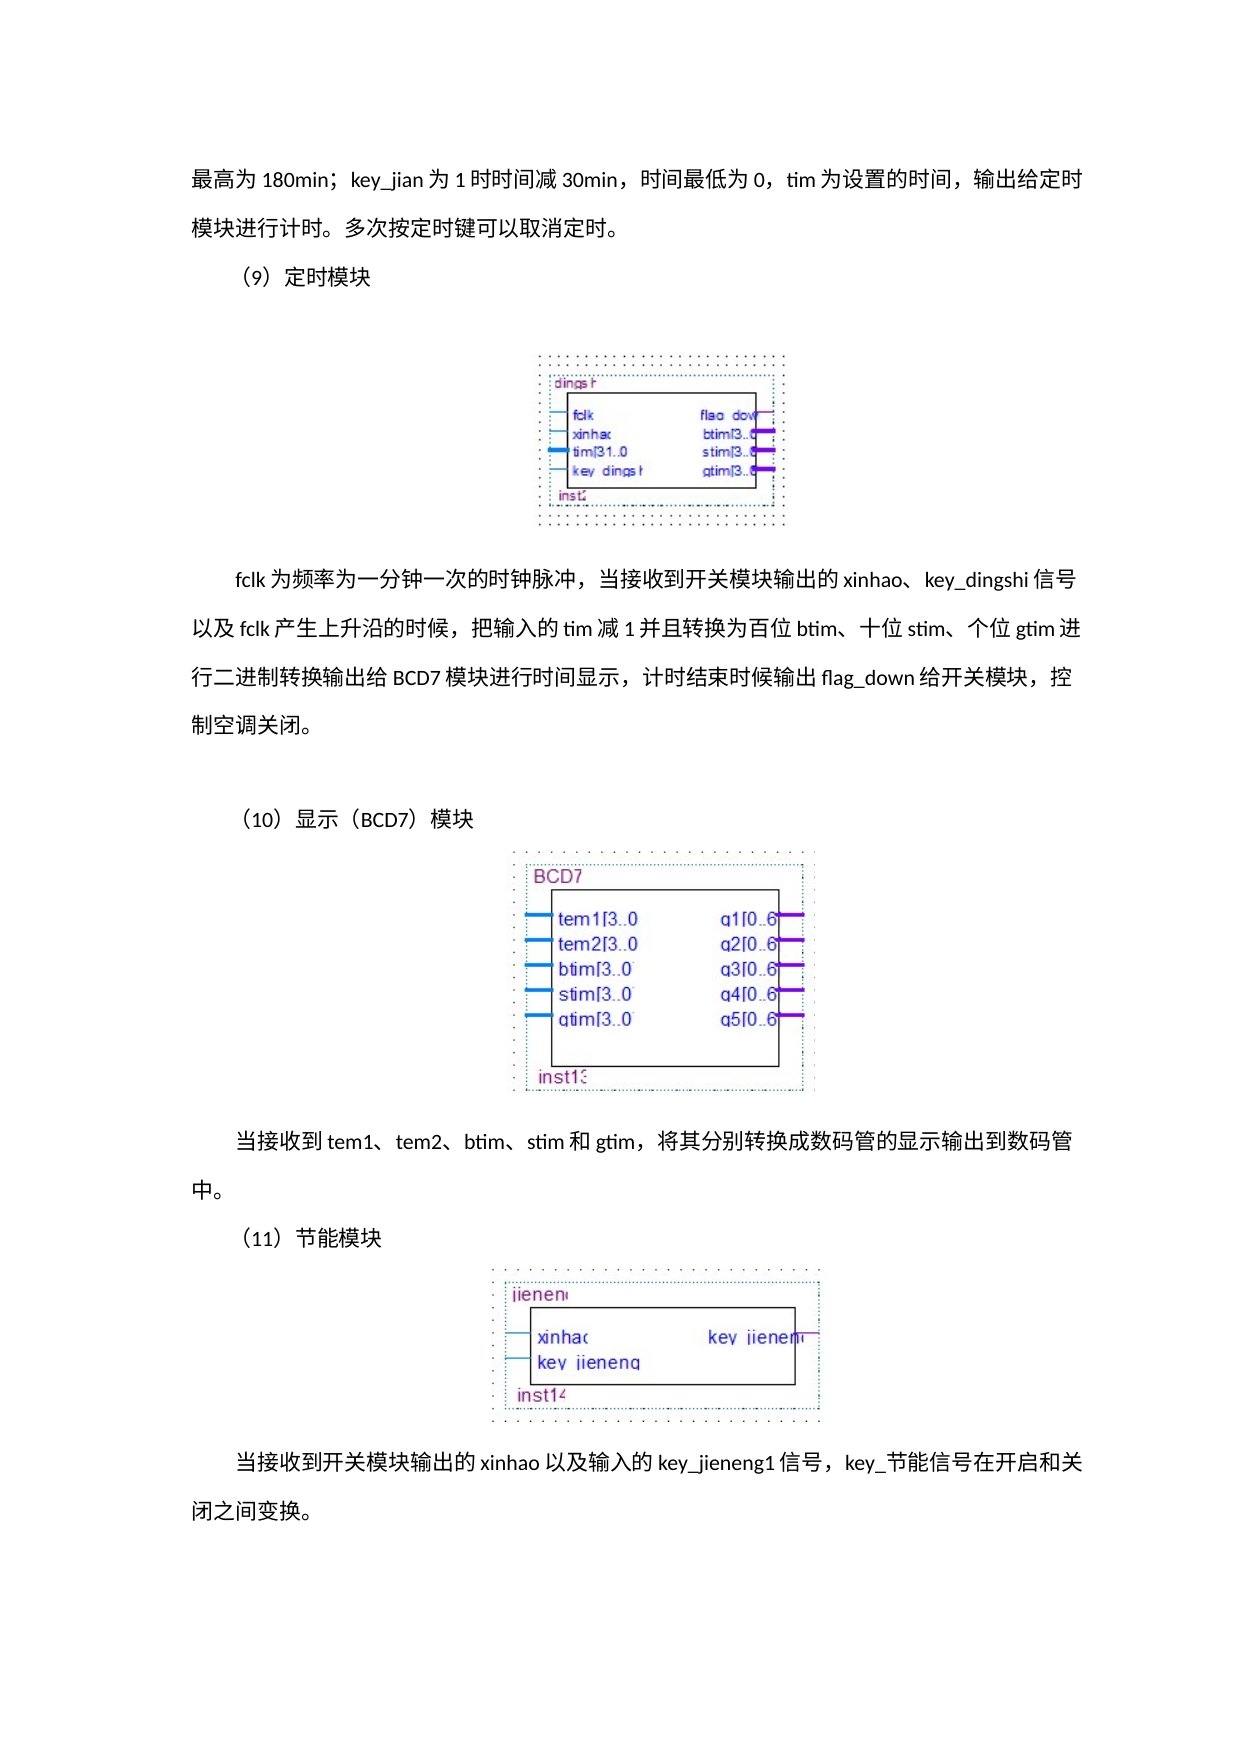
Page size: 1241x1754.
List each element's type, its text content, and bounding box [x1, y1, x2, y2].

text 当接收到tem1、tem2、btim、stim和gtim，将其分别转换成数码管的显示输出到数码管中。 [191, 1124, 1092, 1205]
picture [532, 353, 789, 527]
picture [490, 1269, 831, 1422]
list 定时模块 [229, 259, 1092, 292]
picture [506, 850, 815, 1096]
list 节能模块 [229, 1221, 1092, 1253]
list 显示（BCD7）模块 [229, 802, 1092, 834]
text 当接收到开关模块输出的xinhao以及输入的key_jieneng1信号，key_节能信号在开启和关闭之间变换。 [191, 1445, 1092, 1526]
text fclk为频率为一分钟一次的时钟脉冲，当接收到开关模块输出的xinhao、key_dingshi信号以及fclk产生上升沿的时候，把输入的tim减1并且转换为百位btim、十位stim、个位gtim进行二进制转换输出给BCD7模块进行时间显示，计时结束时候输出flag_down给开关模块，控制空调关闭。 [191, 562, 1092, 740]
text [191, 162, 1092, 243]
